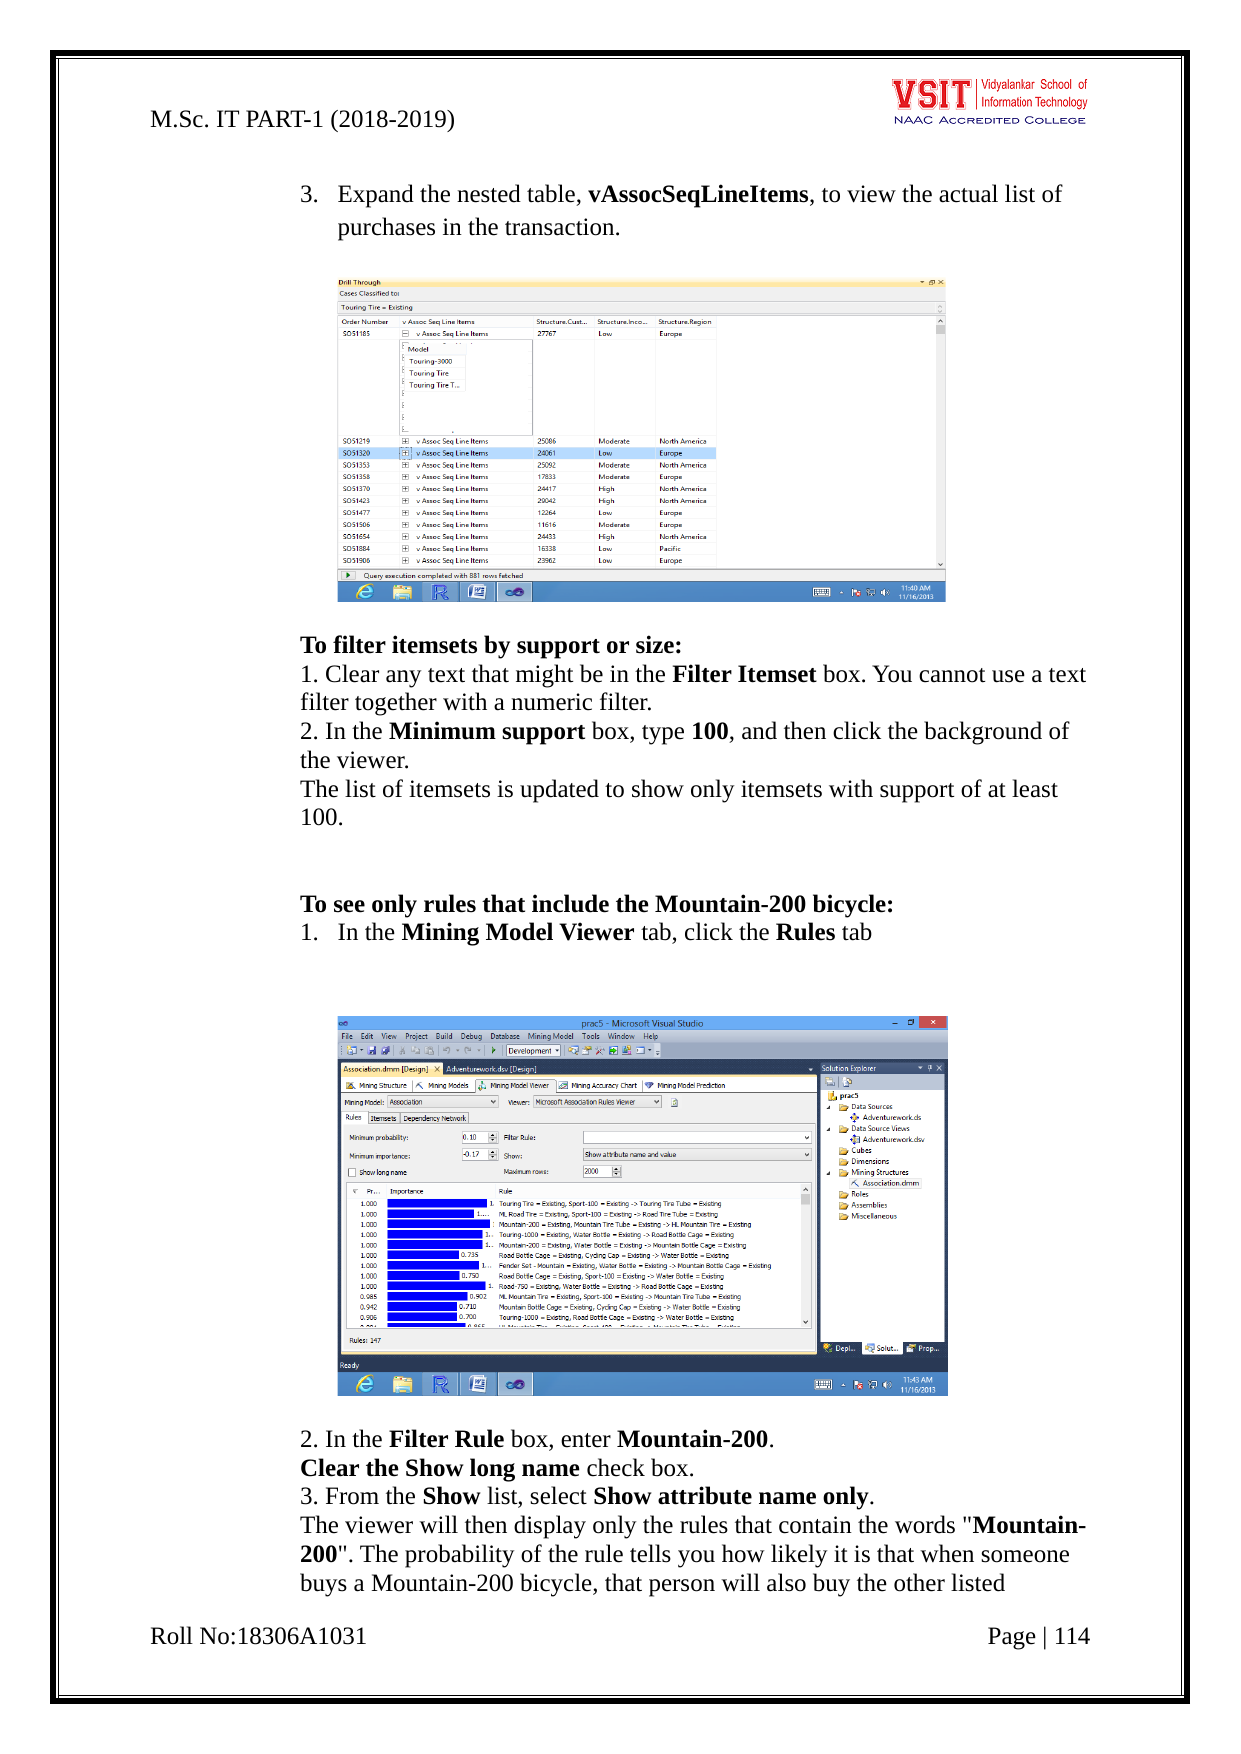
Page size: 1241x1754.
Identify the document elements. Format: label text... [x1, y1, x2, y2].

list To see only rules that include the Mountain-200 bicycle: [300, 889, 1090, 917]
list Clear the Show long name check box. [300, 1453, 1090, 1481]
list 2. In the Minimum support box, type 100, and then click the background of the viewer. [300, 716, 1090, 774]
list The list of itemsets is updated to show only itemsets with support of at least 100. [300, 774, 1090, 831]
list In the Mining Model Viewer tab, click the Rules tab [300, 917, 1090, 946]
picture [337, 1016, 948, 1396]
list Expand the nested table, vAssocSeqLineItems, to view the actual list of purchases in the transaction. [300, 179, 1090, 241]
list 1. Clear any text that might be in the Filter Itemset box. You cannot use a text filter together with a numeric filter. [300, 659, 1090, 716]
list 3. From the Show list, select Show attribute name only. [300, 1481, 1090, 1510]
picture [337, 277, 946, 602]
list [300, 1510, 1090, 1596]
picture [888, 75, 1091, 128]
list To filter itemsets by support or size: [300, 630, 1090, 659]
list 2. In the Filter Rule box, enter Mountain-200. [300, 1424, 1090, 1453]
